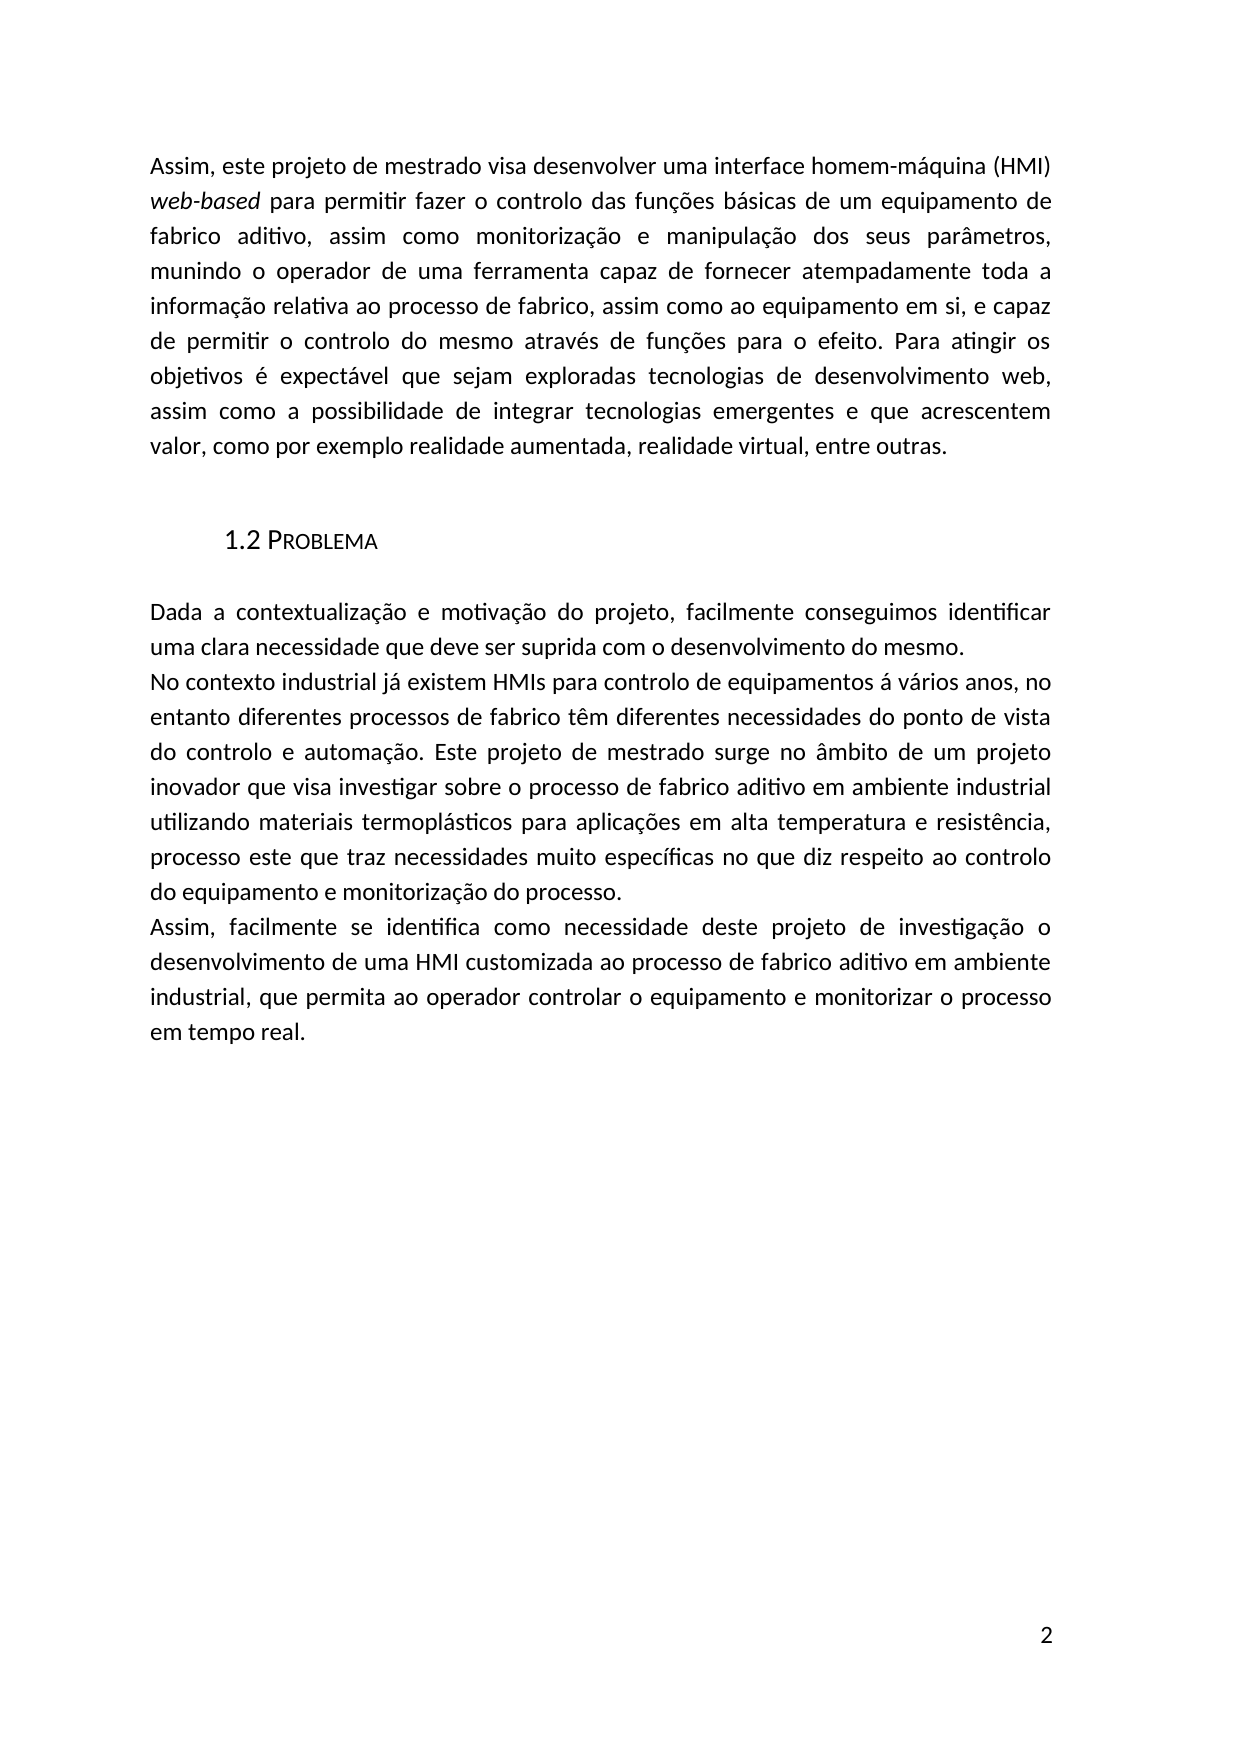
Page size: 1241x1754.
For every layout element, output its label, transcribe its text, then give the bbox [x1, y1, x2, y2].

text Assim, facilmente se identifica como necessidade deste projeto de investigação o desenvolvimento de uma HMI customizada ao processo de fabrico aditivo em ambiente industrial, que permita ao operador controlar o equipamento e monitorizar o processo em tempo real. [150, 911, 1053, 1047]
subtitle 1.2 Problema [150, 521, 1053, 556]
text Dada a contextualização e motivação do projeto, facilmente conseguimos identificar uma clara necessidade que deve ser suprida com o desenvolvimento do mesmo. [150, 596, 1053, 662]
text Assim, este projeto de mestrado visa desenvolver uma interface homem-máquina (HMI) web-based para permitir fazer o controlo das funções básicas de um equipamento de fabrico aditivo, assim como monitorização e manipulação dos seus parâmetros, munindo o operador de uma ferramenta capaz de fornecer atempadamente toda a informação relativa ao processo de fabrico, assim como ao equipamento em si, e capaz de permitir o controlo do mesmo através de funções para o efeito. Para atingir os objetivos é expectável que sejam exploradas tecnologias de desenvolvimento web, assim como a possibilidade de integrar tecnologias emergentes e que acrescentem valor, como por exemplo realidade aumentada, realidade virtual, entre outras. [150, 150, 1053, 461]
text No contexto industrial já existem HMIs para controlo de equipamentos á vários anos, no entanto diferentes processos de fabrico têm diferentes necessidades do ponto de vista do controlo e automação. Este projeto de mestrado surge no âmbito de um projeto inovador que visa investigar sobre o processo de fabrico aditivo em ambiente industrial utilizando materiais termoplásticos para aplicações em alta temperatura e resistência, processo este que traz necessidades muito específicas no que diz respeito ao controlo do equipamento e monitorização do processo. [150, 666, 1053, 907]
